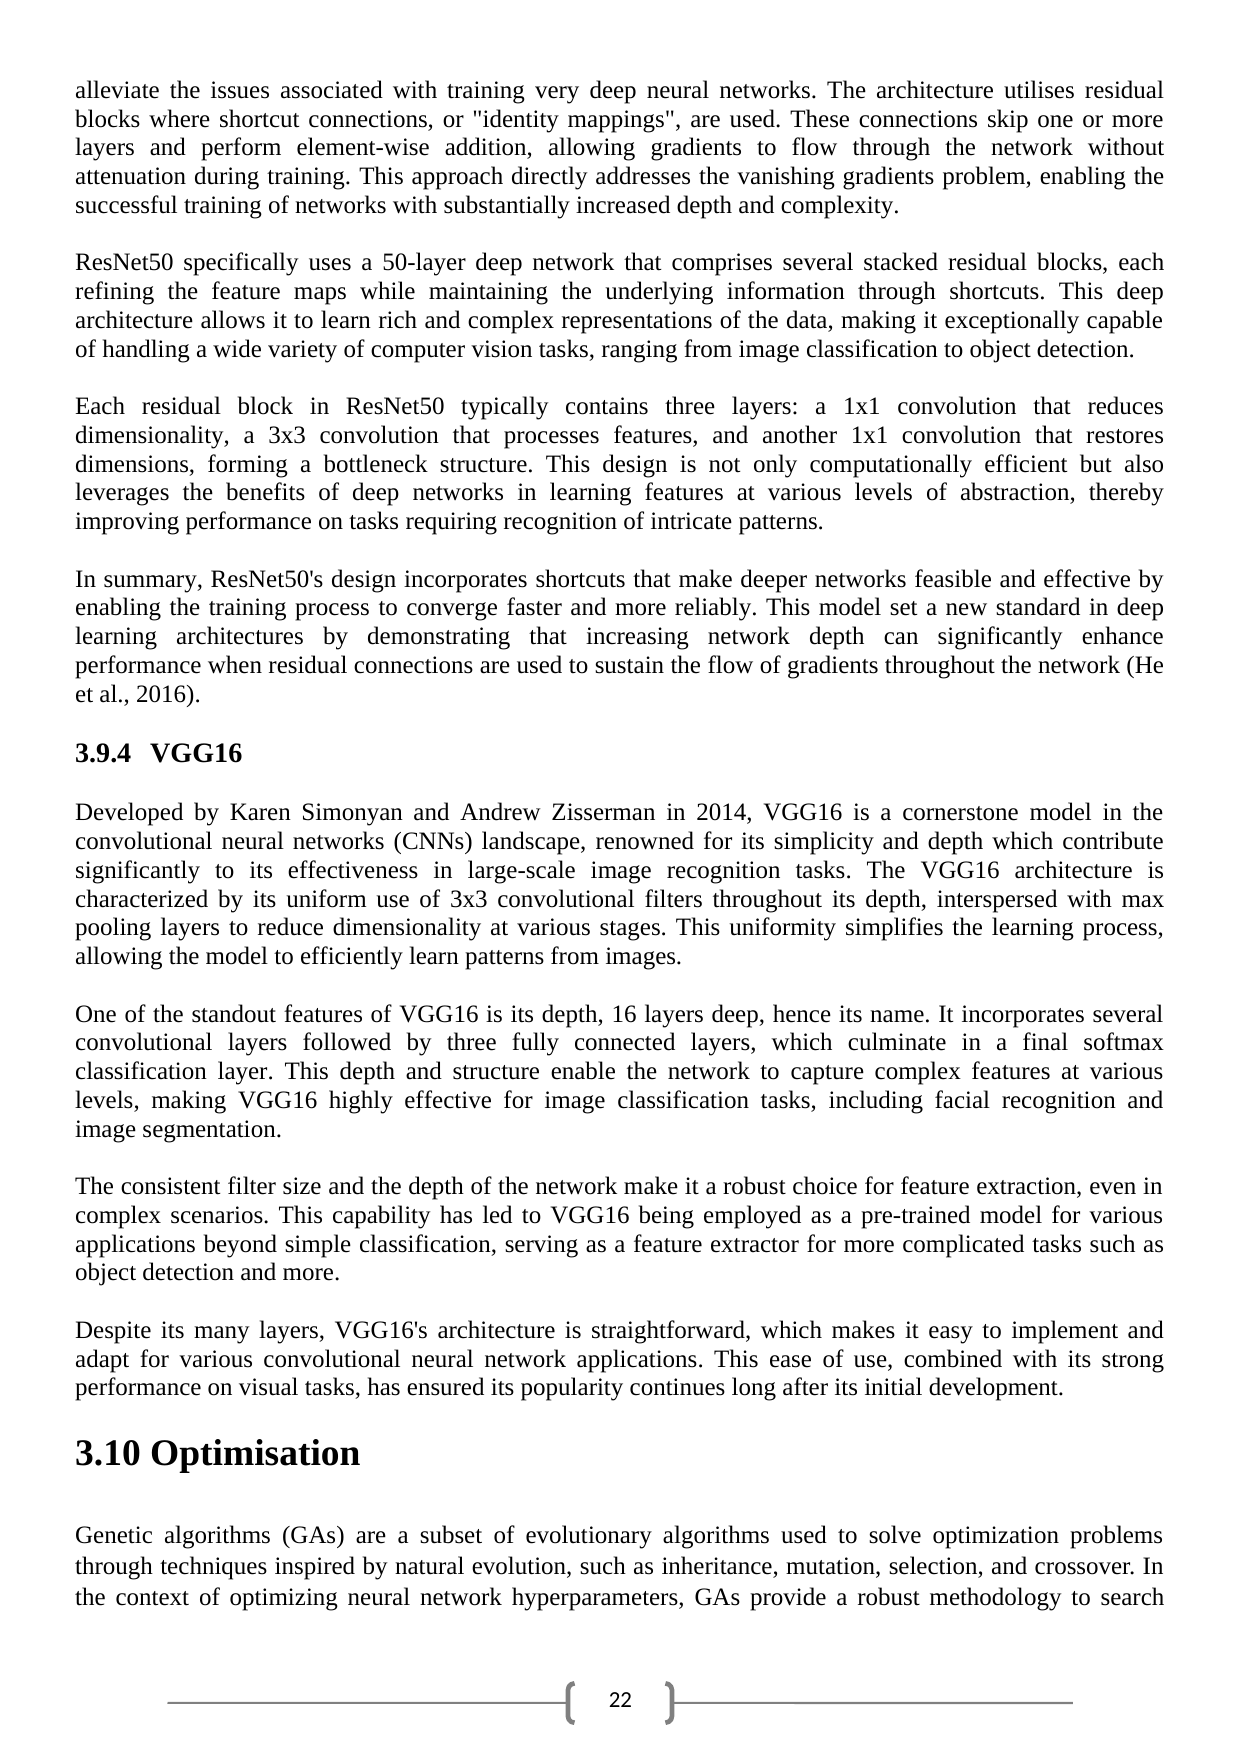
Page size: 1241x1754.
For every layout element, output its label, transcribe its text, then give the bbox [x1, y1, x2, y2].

text ResNet50 specifically uses a 50-layer deep network that comprises several stacked residual blocks, each refining the feature maps while maintaining the underlying information through shortcuts. This deep architecture allows it to learn rich and complex representations of the data, making it exceptionally capable of handling a wide variety of computer vision tasks, ranging from image classification to object detection. [75, 247, 1165, 362]
text Each residual block in ResNet50 typically contains three layers: a 1x1 convolution that reduces dimensionality, a 3x3 convolution that processes features, and another 1x1 convolution that restores dimensions, forming a bottleneck structure. This design is not only computationally efficient but also leverages the benefits of deep networks in learning features at various levels of abstraction, thereby improving performance on tasks requiring recognition of intricate patterns. [75, 391, 1165, 535]
text Despite its many layers, VGG16's architecture is straightforward, which makes it easy to implement and adapt for various convolutional neural network applications. This ease of use, combined with its strong performance on visual tasks, has ensured its popularity continues long after its initial development. [75, 1315, 1165, 1401]
text Developed by Karen Simonyan and Andrew Zisserman in 2014, VGG16 is a cornerstone model in the convolutional neural networks (CNNs) landscape, renowned for its simplicity and depth which contribute significantly to its effectiveness in large-scale image recognition tasks. The VGG16 architecture is characterized by its uniform use of 3x3 convolutional filters throughout its depth, interspersed with max pooling layers to reduce dimensionality at various stages. This uniformity simplifies the learning process, allowing the model to efficiently learn patterns from images. [75, 797, 1165, 970]
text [75, 1520, 1165, 1611]
text In summary, ResNet50's design incorporates shortcuts that make deeper networks feasible and effective by enabling the training process to converge faster and more reliably. This model set a new standard in deep learning architectures by demonstrating that increasing network depth can significantly enhance performance when residual connections are used to sustain the flow of gradients throughout the network (He et al., 2016). [75, 564, 1165, 707]
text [75, 75, 1165, 219]
text One of the standout features of VGG16 is its depth, 16 layers deep, hence its name. It incorporates several convolutional layers followed by three fully connected layers, which culminate in a final softmax classification layer. This depth and structure enable the network to capture complex features at various levels, making VGG16 highly effective for image classification tasks, including facial recognition and image segmentation. [75, 999, 1165, 1142]
subtitle Optimisation [75, 1430, 1165, 1473]
subtitle VGG16 [75, 736, 1165, 769]
text The consistent filter size and the depth of the network make it a robust choice for feature extraction, even in complex scenarios. This capability has led to VGG16 being employed as a pre-trained model for various applications beyond simple classification, serving as a feature extractor for more complicated tasks such as object detection and more. [75, 1171, 1165, 1286]
